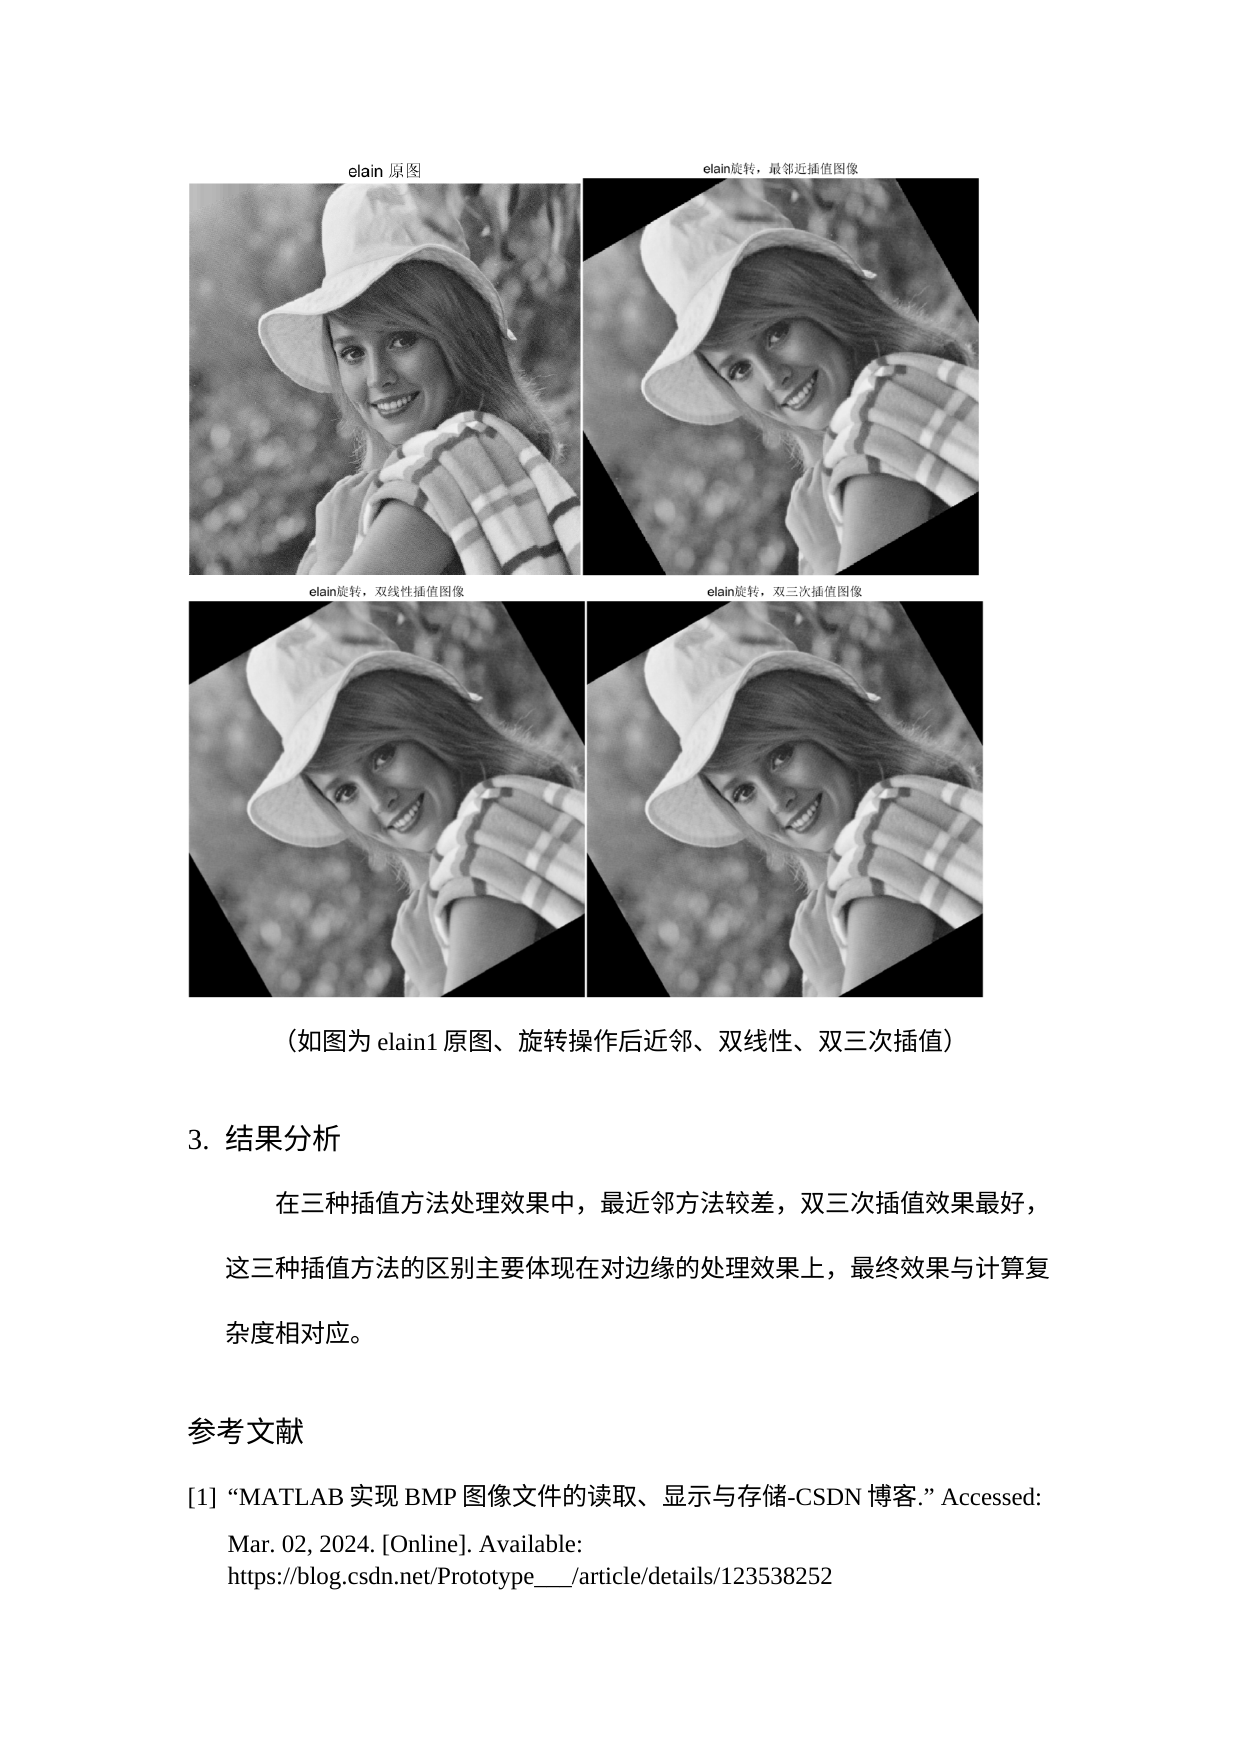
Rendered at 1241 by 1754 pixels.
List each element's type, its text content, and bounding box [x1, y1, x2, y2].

text （如图为elain1原图、旋转操作后近邻、双线性、双三次插值） [187, 1007, 1053, 1072]
text [1] “MATLAB实现BMP图像文件的读取、显示与存储-CSDN博客.” Accessed: Mar. 02, 2024. [Online]. Available: https://blog.csdn.net/Prototype___/article/details/123538252 [187, 1462, 1053, 1592]
text 在三种插值方法处理效果中，最近邻方法较差，双三次插值效果最好，这三种插值方法的区别主要体现在对边缘的处理效果上，最终效果与计算复杂度相对应。 [225, 1169, 1053, 1364]
picture [187, 584, 984, 998]
picture [187, 162, 980, 576]
text 参考文献 [187, 1397, 1053, 1462]
list 结果分析 [187, 1104, 1053, 1169]
